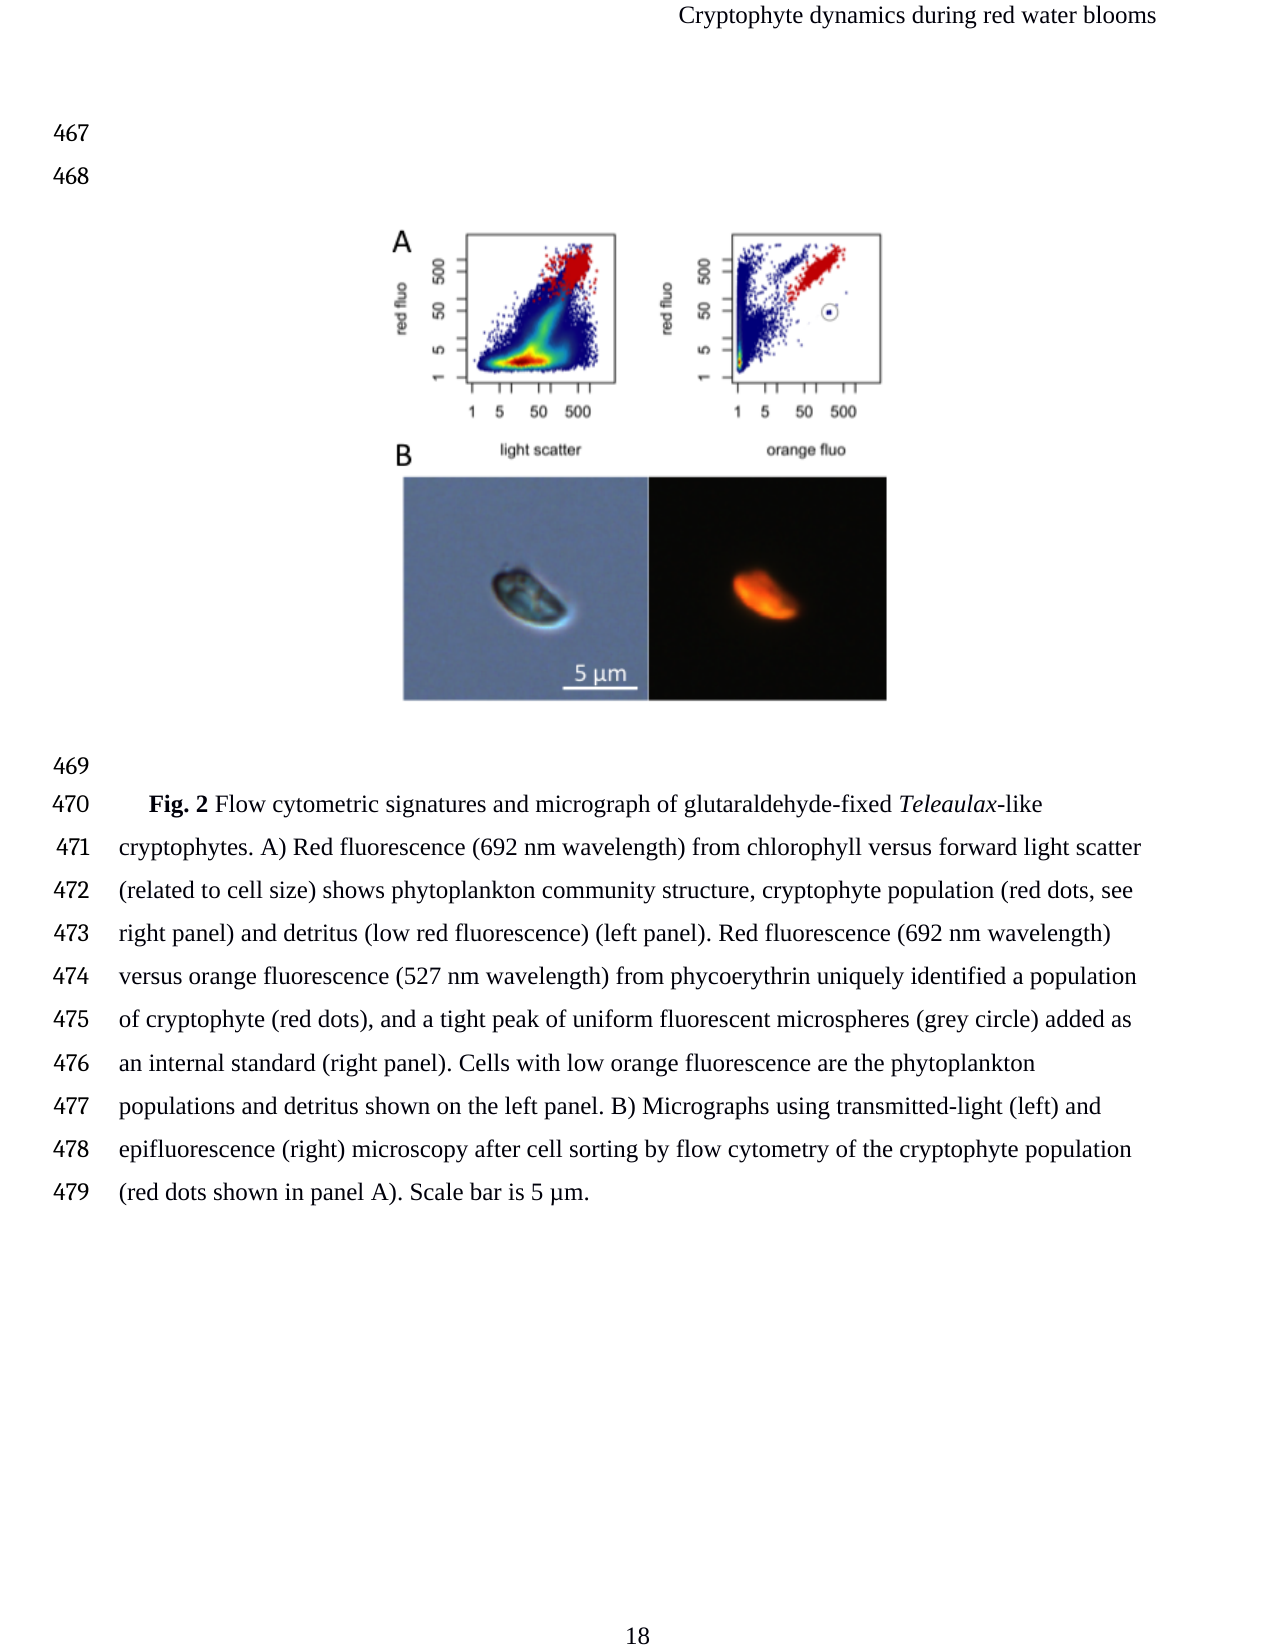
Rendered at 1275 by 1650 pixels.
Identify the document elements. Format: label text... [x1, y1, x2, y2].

text Fig. 2 Flow cytometric signatures and micrograph of glutaraldehyde-fixed Teleaulax-like cryptophytes. A) Red fluorescence (692 nm wavelength) from chlorophyll versus forward light scatter (related to cell size) shows phytoplankton community structure, cryptophyte population (red dots, see right panel) and detritus (low red fluorescence) (left panel). Red fluorescence (692 nm wavelength) versus orange fluorescence (527 nm wavelength) from phycoerythrin uniquely identified a population of cryptophyte (red dots), and a tight peak of uniform fluorescent microspheres (grey circle) added as an internal standard (right panel). Cells with low orange fluorescence are the phytoplankton populations and detritus shown on the left panel. B) Micrographs using transmitted-light (left) and epifluorescence (right) microscopy after cell sorting by flow cytometry of the cryptophyte population (red dots shown in panel A). Scale bar is 5 µm. [118, 789, 1156, 1206]
picture [368, 204, 937, 775]
